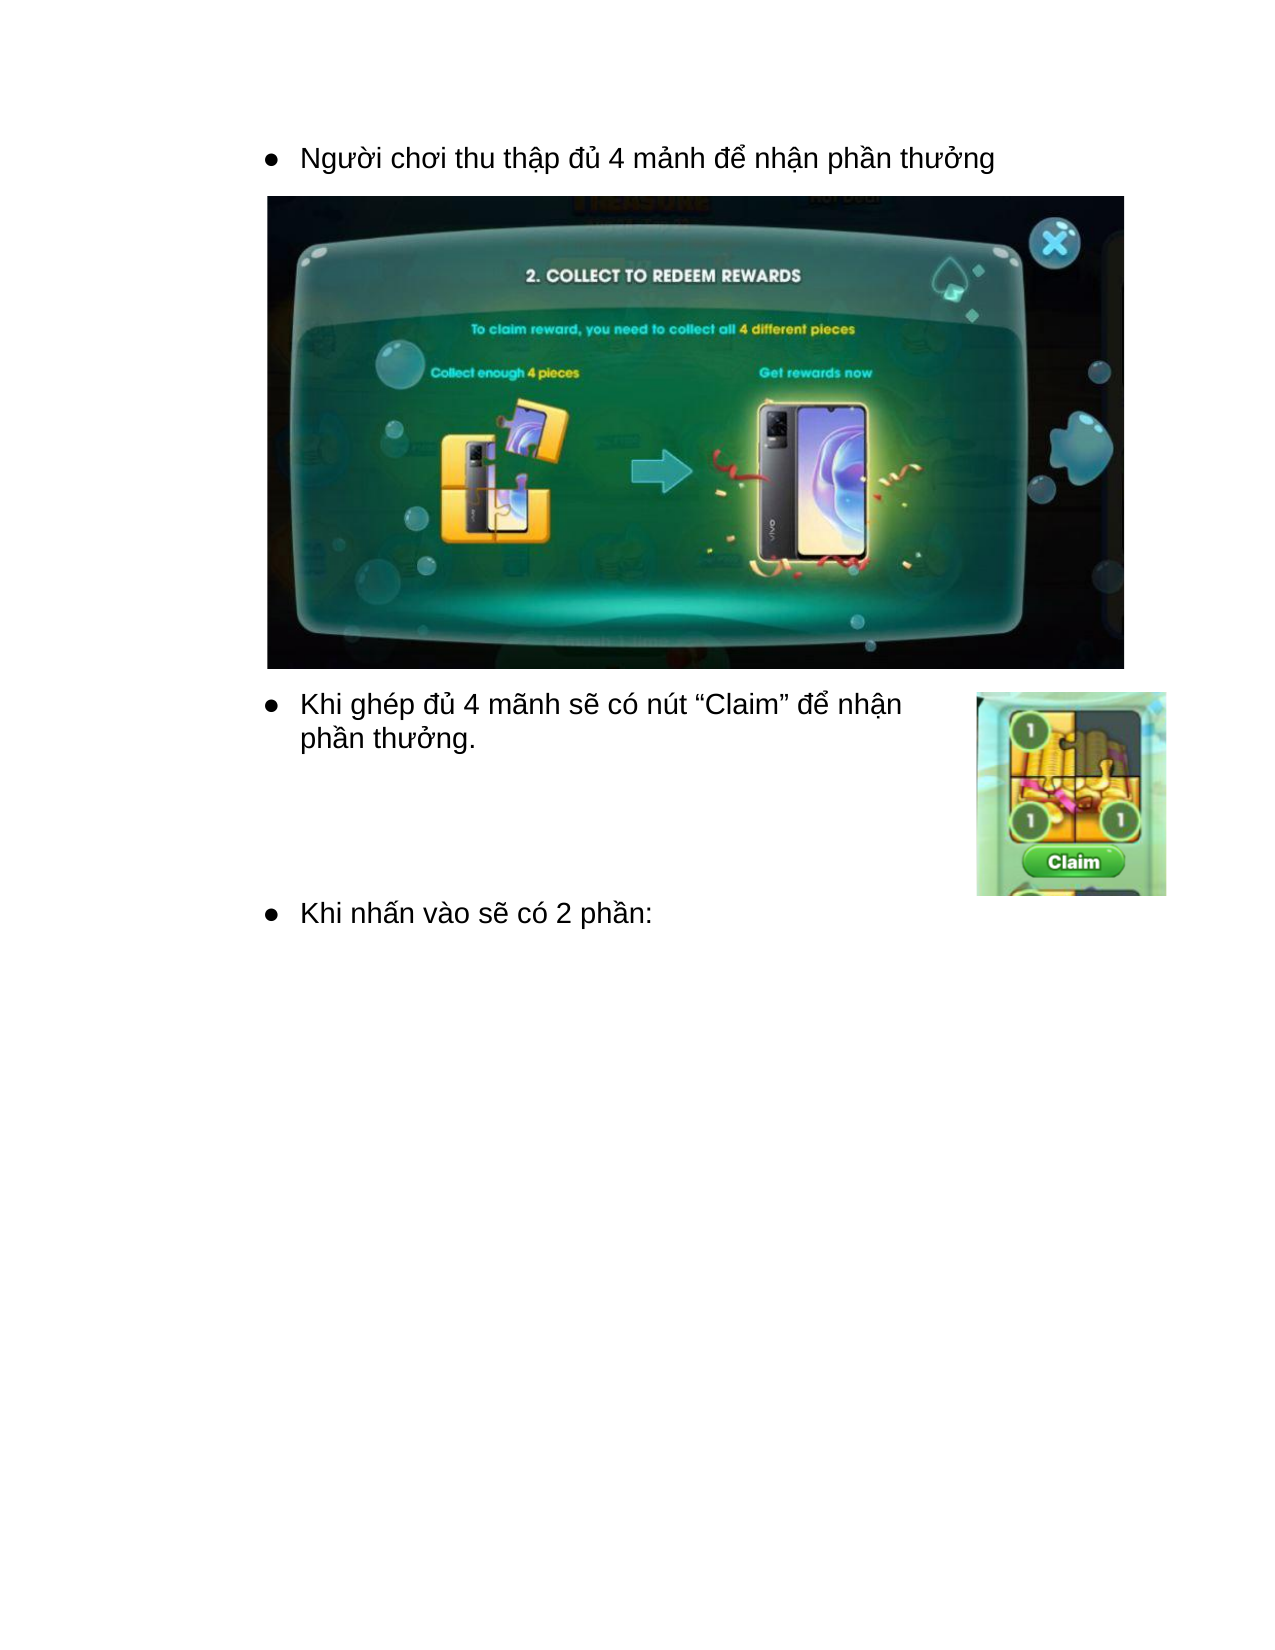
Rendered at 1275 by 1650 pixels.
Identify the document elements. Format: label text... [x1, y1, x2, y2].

list Khi nhấn vào sẽ có 2 phần: [262, 896, 1125, 930]
list Người chơi thu thập đủ 4 mảnh để nhận phần thưởng [262, 141, 1125, 174]
picture [976, 692, 1167, 896]
picture [267, 196, 1125, 669]
